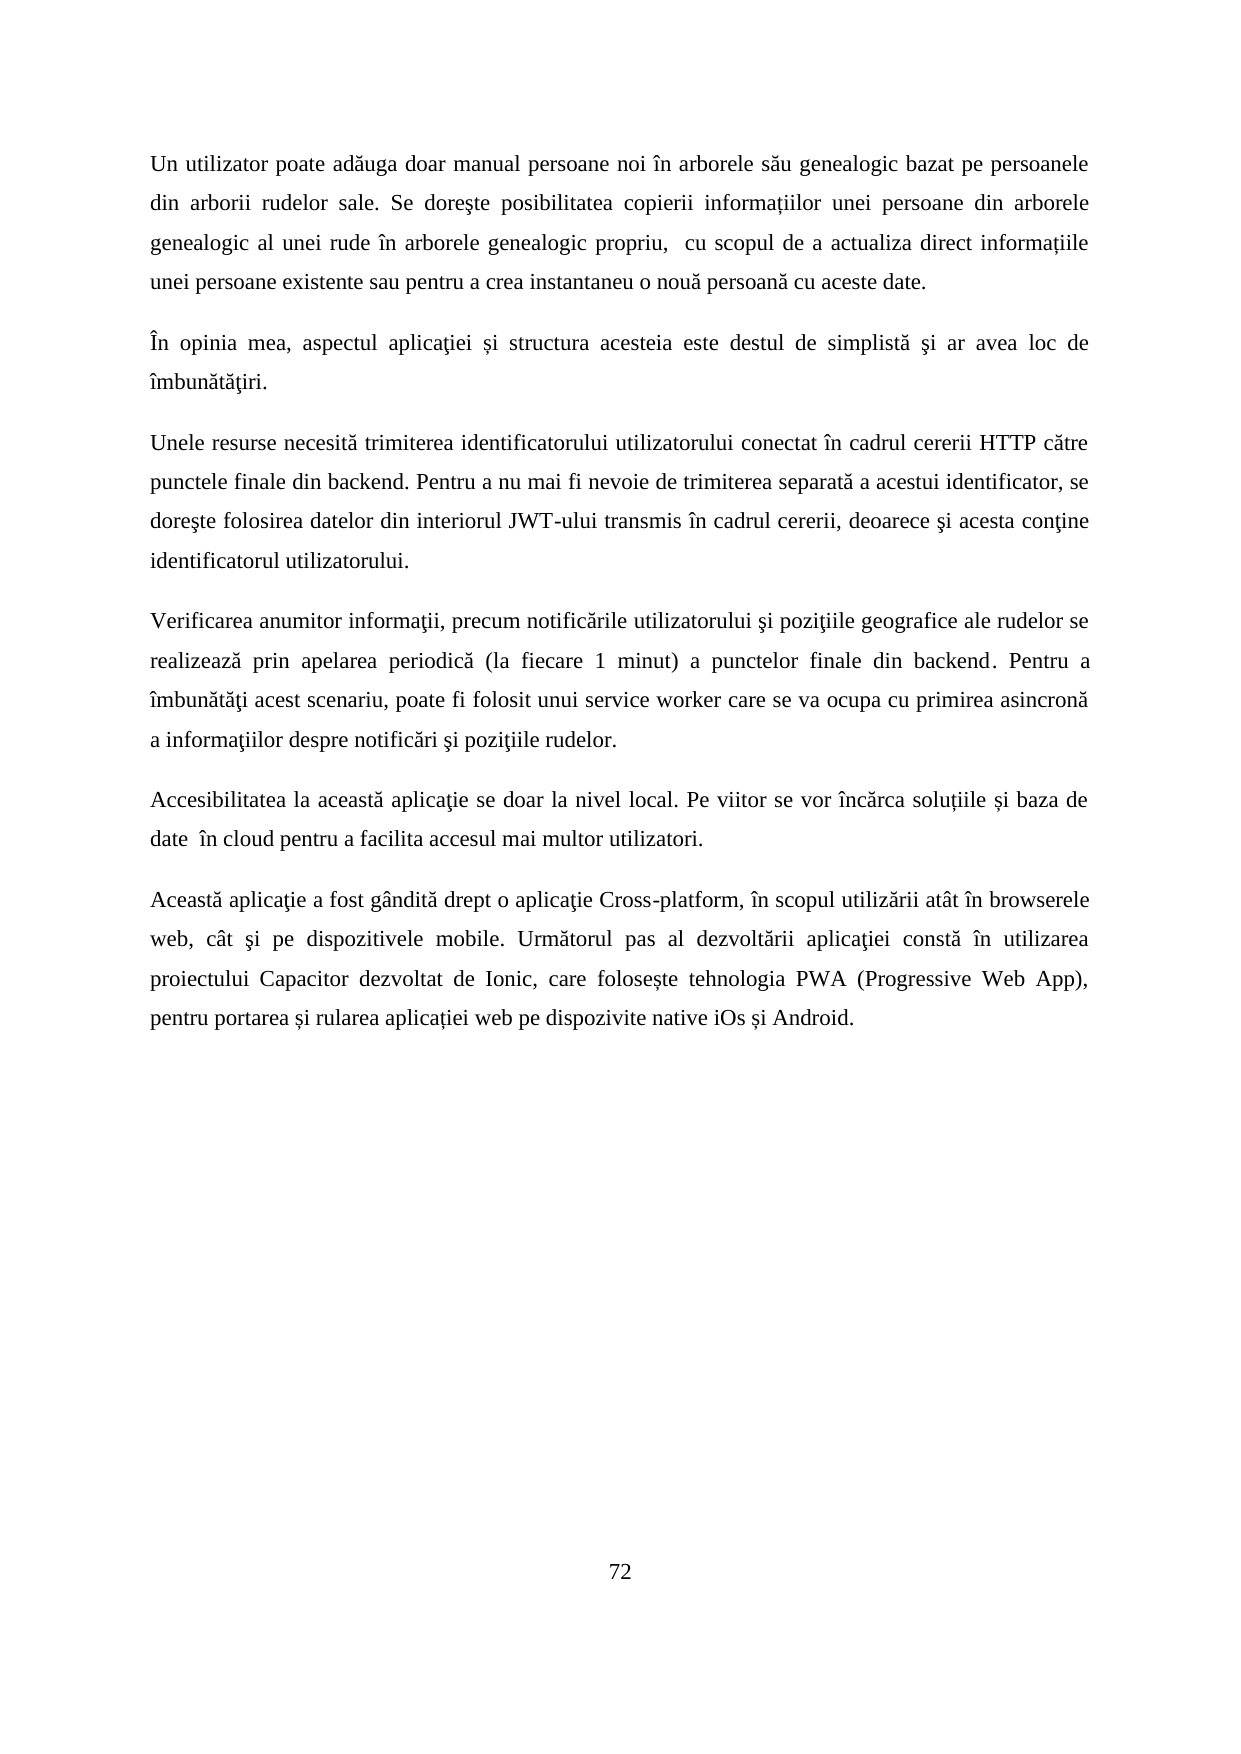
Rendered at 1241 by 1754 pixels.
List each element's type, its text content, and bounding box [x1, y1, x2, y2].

text Unele resurse necesită trimiterea identificatorului utilizatorului conectat în cadrul cererii HTTP către punctele finale din backend. Pentru a nu mai fi nevoie de trimiterea separată a acestui identificator, se doreşte folosirea datelor din interiorul JWT-ului transmis în cadrul cererii, deoarece şi acesta conţine identificatorul utilizatorului. [150, 428, 1090, 573]
text Un utilizator poate adăuga doar manual persoane noi în arborele său genealogic bazat pe persoanele din arborii rudelor sale. Se doreşte posibilitatea copierii informațiilor unei persoane din arborele genealogic al unei rude în arborele genealogic propriu, cu scopul de a actualiza direct informațiile unei persoane existente sau pentru a crea instantaneu o nouă persoană cu aceste date. [150, 150, 1090, 295]
text În opinia mea, aspectul aplicaţiei și structura acesteia este destul de simplistă şi ar avea loc de îmbunătăţiri. [150, 329, 1090, 394]
text Accesibilitatea la această aplicaţie se doar la nivel local. Pe viitor se vor încărca soluțiile și baza de date în cloud pentru a facilita accesul mai multor utilizatori. [150, 786, 1090, 852]
text Verificarea anumitor informaţii, precum notificările utilizatorului şi poziţiile geografice ale rudelor se realizează prin apelarea periodică (la fiecare 1 minut) a punctelor finale din backend. Pentru a îmbunătăţi acest scenariu, poate fi folosit unui service worker care se va ocupa cu primirea asincronă a informaţiilor despre notificări şi poziţiile rudelor. [150, 607, 1090, 752]
text Această aplicaţie a fost gândită drept o aplicaţie Cross-platform, în scopul utilizării atât în browserele web, cât şi pe dispozitivele mobile. Următorul pas al dezvoltării aplicaţiei constă în utilizarea proiectului Capacitor dezvoltat de Ionic, care folosește tehnologia PWA (Progressive Web App), pentru portarea și rularea aplicației web pe dispozivite native iOs și Android. [150, 886, 1090, 1031]
